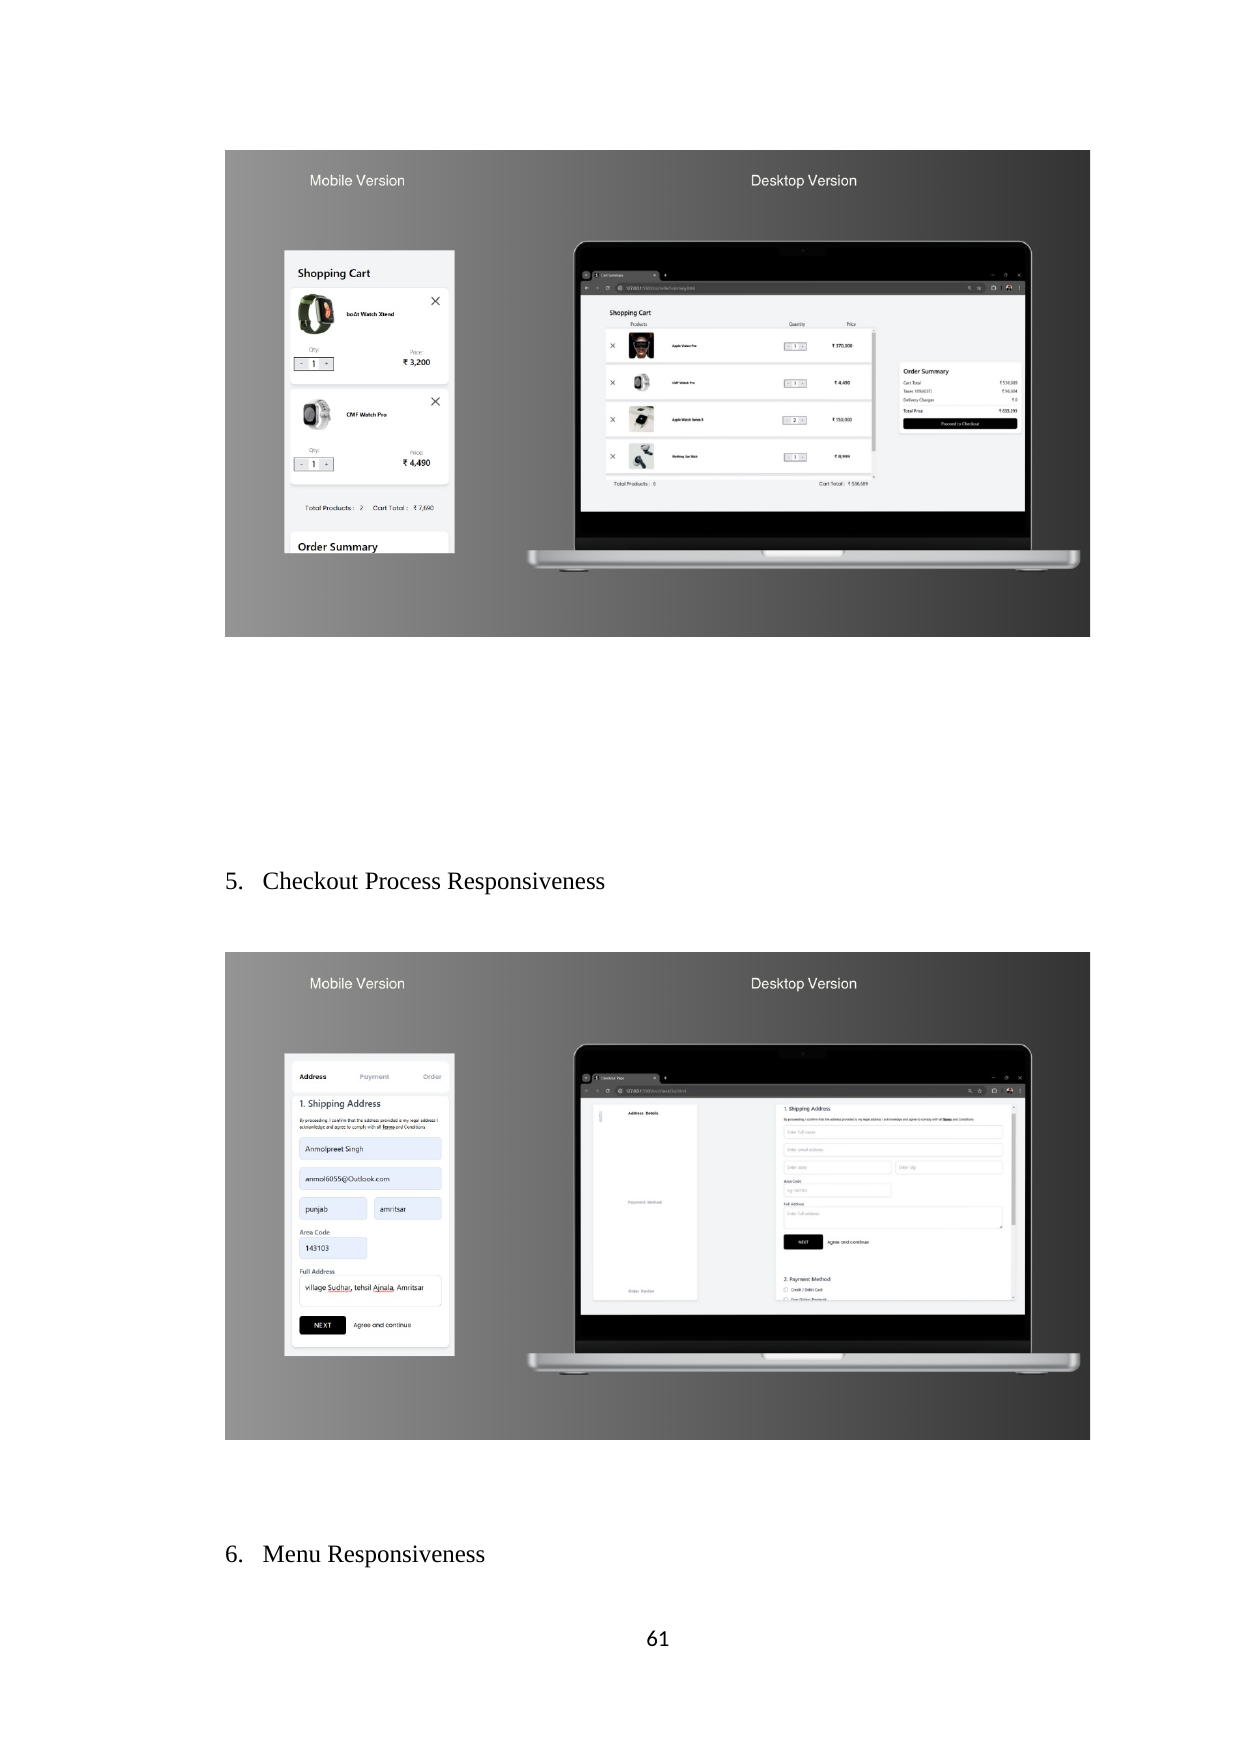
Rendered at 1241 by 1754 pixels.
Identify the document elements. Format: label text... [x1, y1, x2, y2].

list Menu Responsiveness [225, 1539, 1090, 1568]
picture [225, 150, 1091, 637]
list Checkout Process Responsiveness [225, 866, 1090, 895]
picture [225, 952, 1091, 1440]
